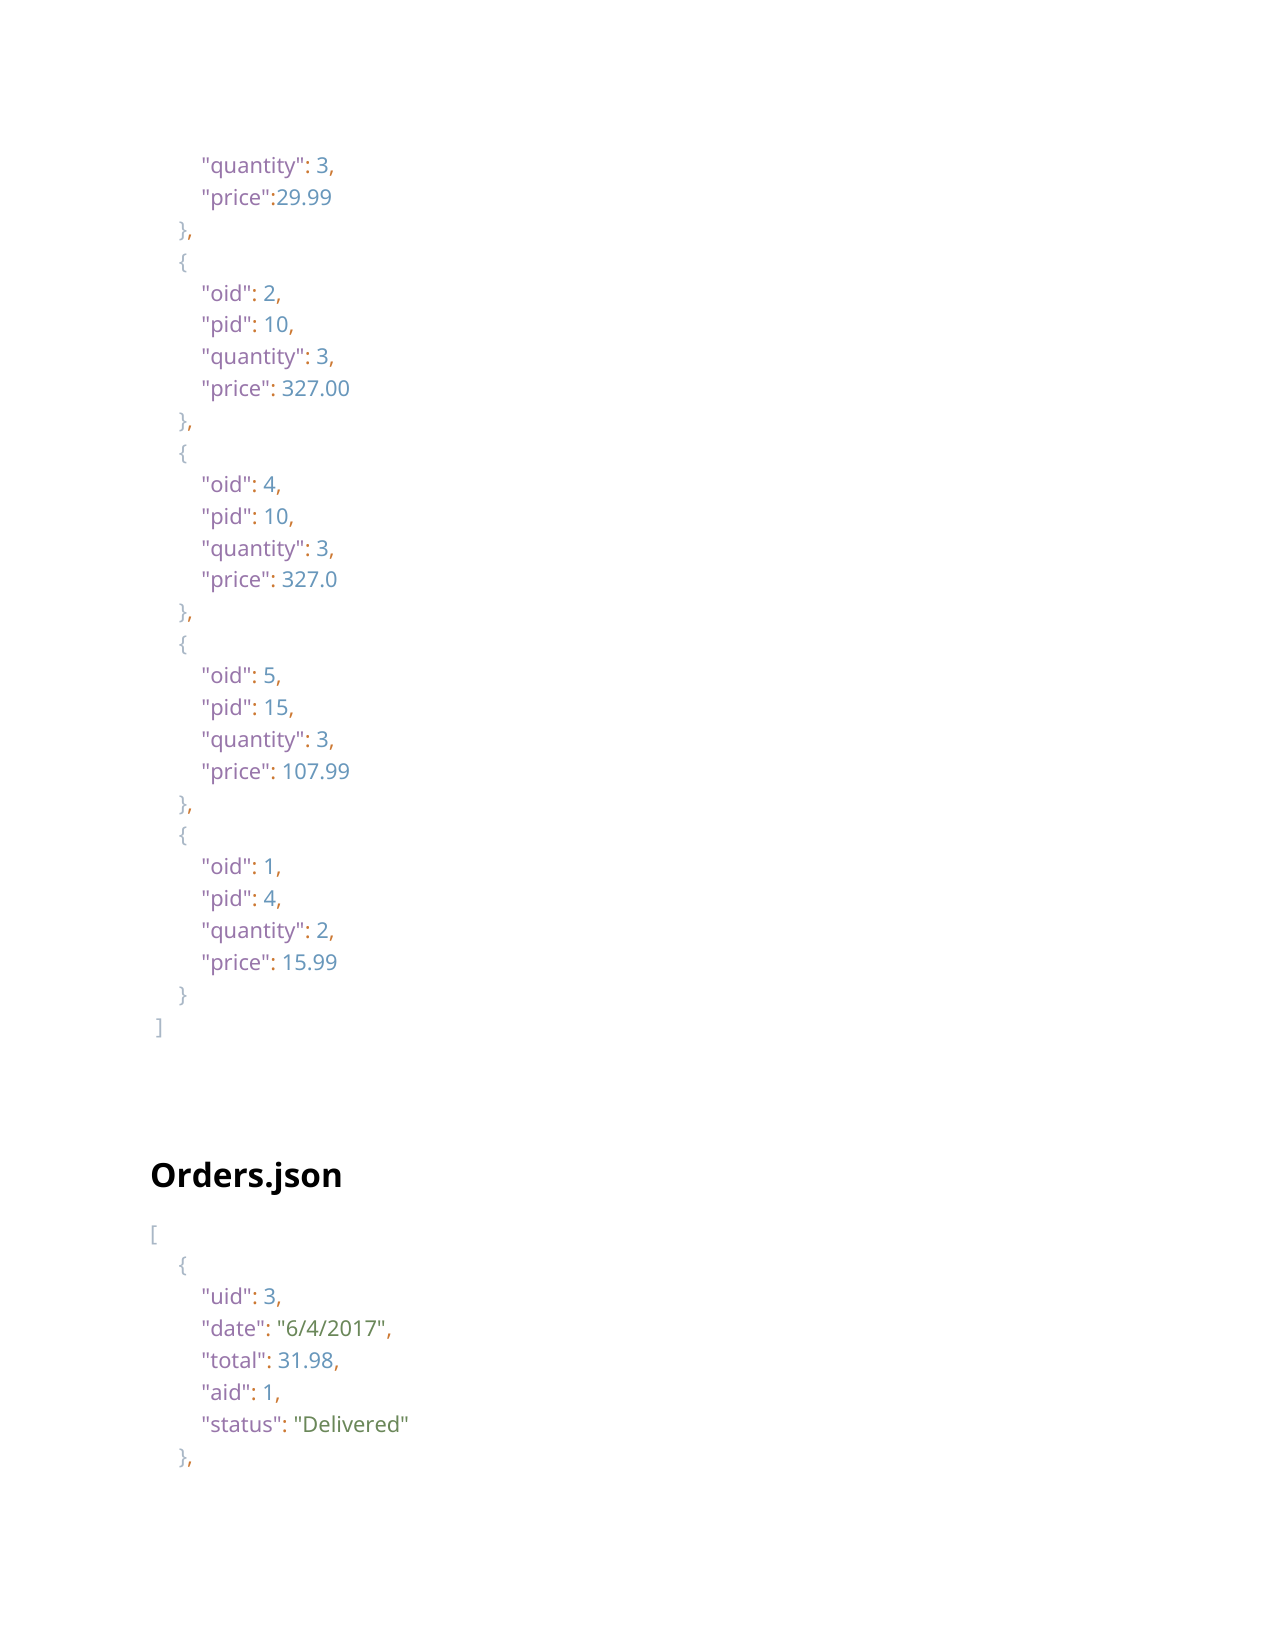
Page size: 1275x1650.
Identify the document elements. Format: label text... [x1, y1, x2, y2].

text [150, 150, 1125, 1040]
text Orders.json [150, 1152, 1125, 1198]
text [150, 1217, 1125, 1470]
